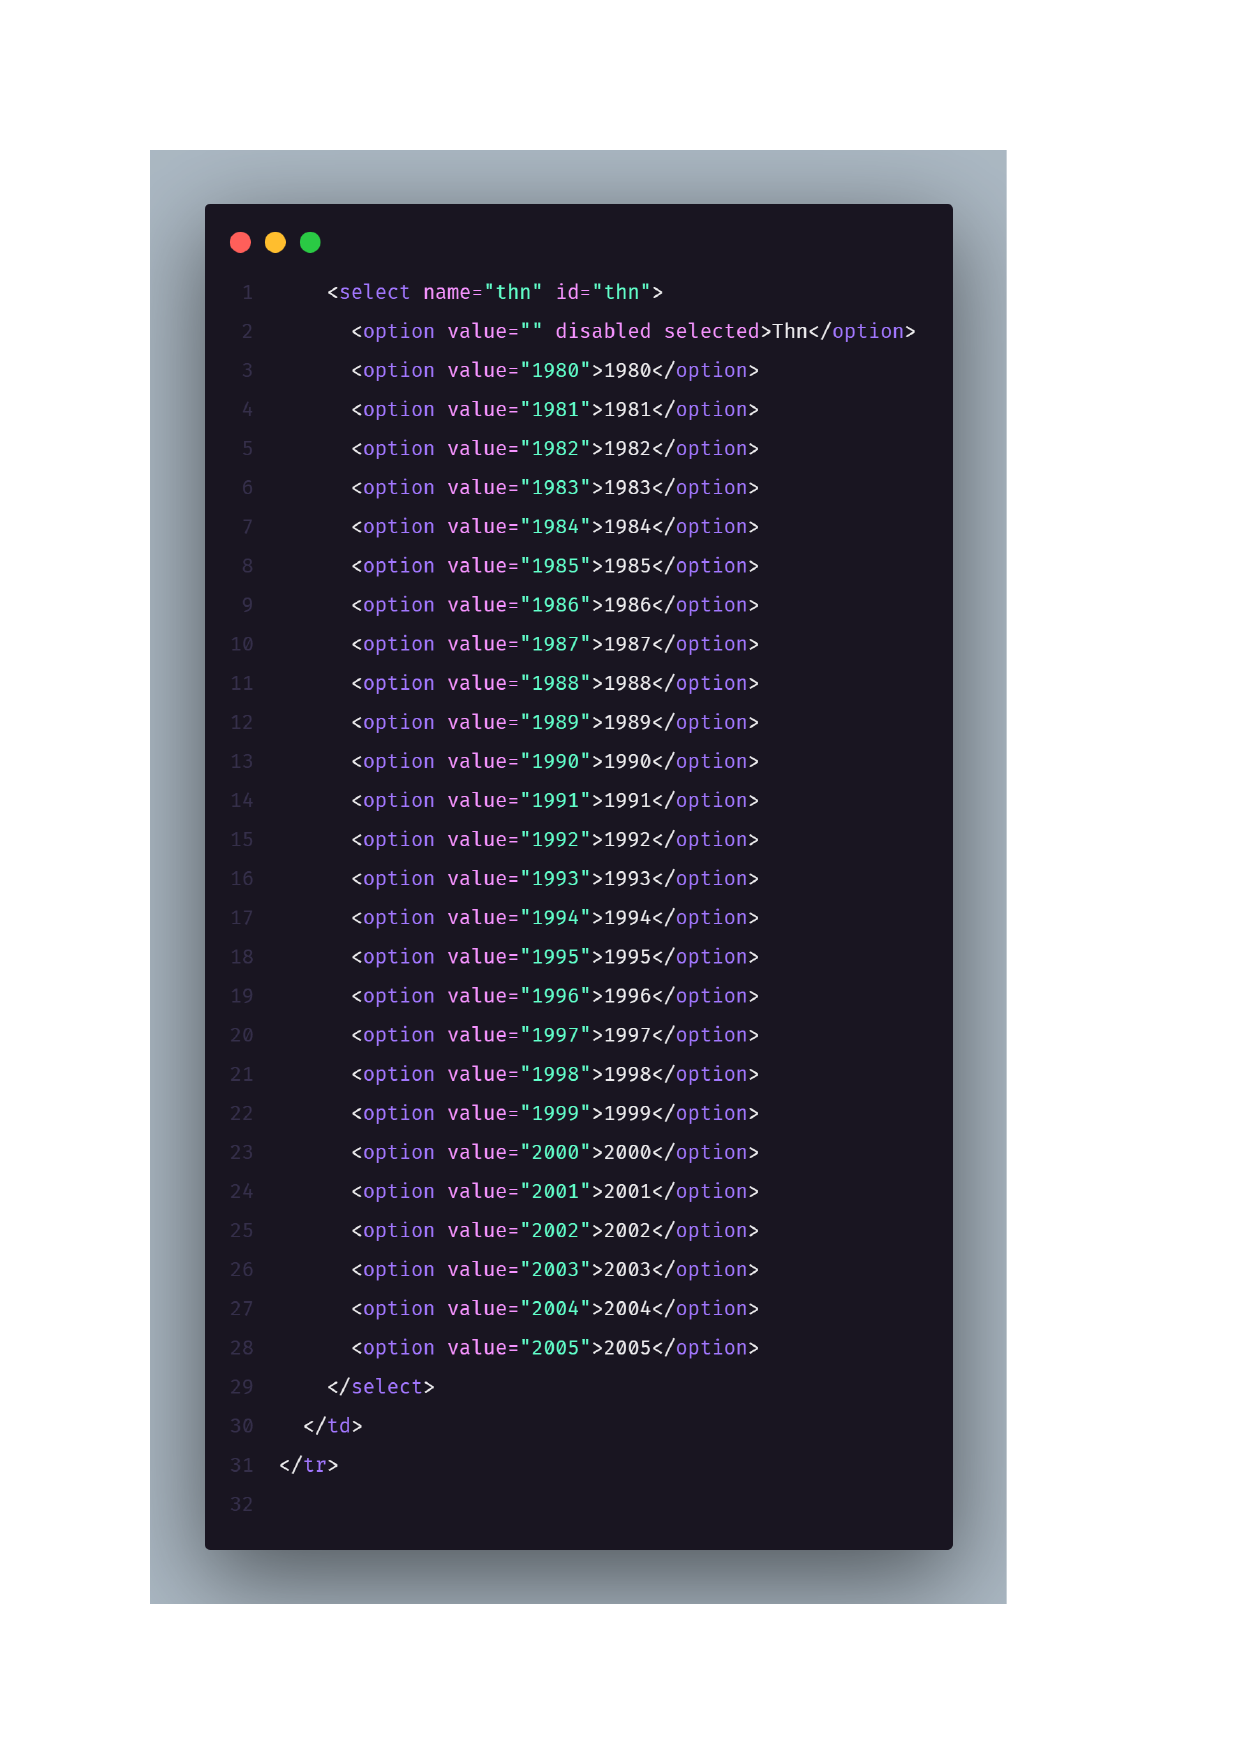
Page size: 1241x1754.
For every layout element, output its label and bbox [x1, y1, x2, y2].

picture [150, 150, 1007, 1604]
